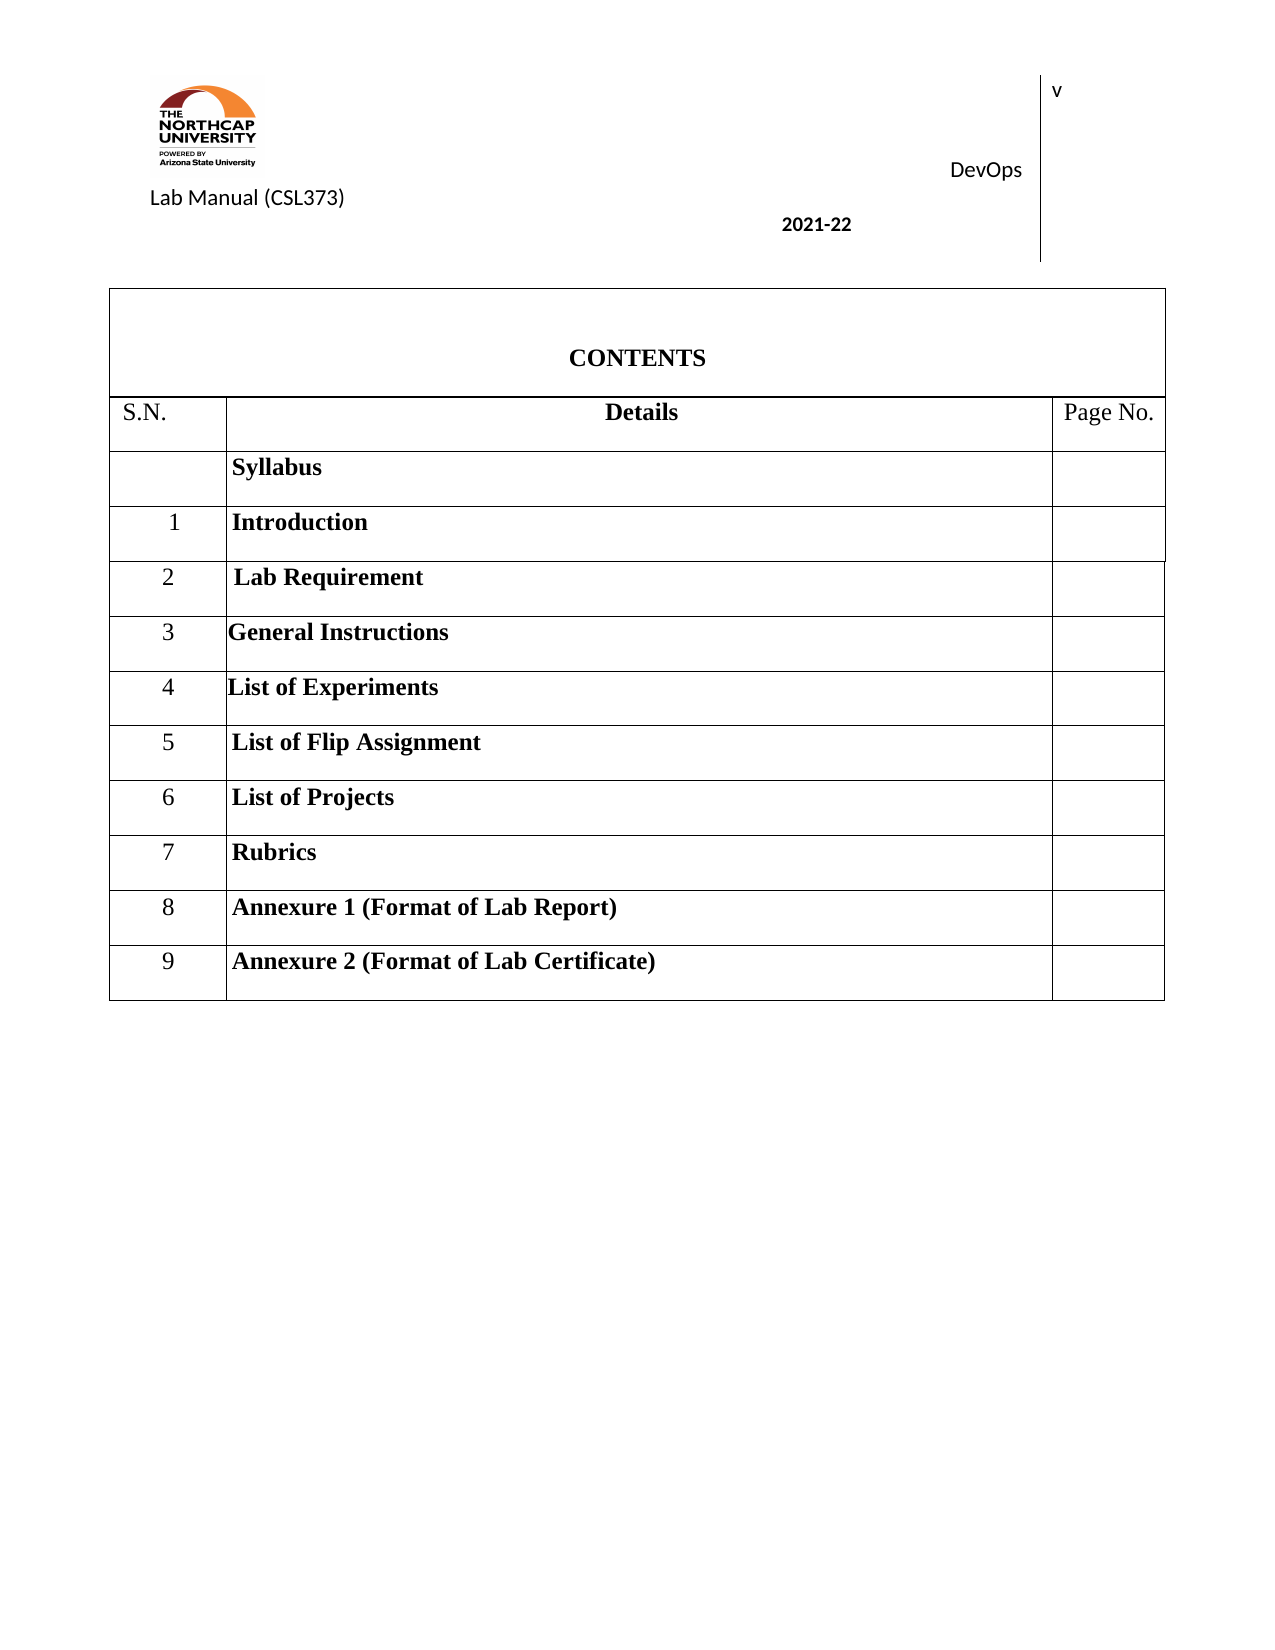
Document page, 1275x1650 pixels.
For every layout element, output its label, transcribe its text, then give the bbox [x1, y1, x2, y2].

table_cell Page No. [1053, 398, 1165, 451]
table_cell Annexure 1 (Format of Lab Report) [227, 891, 1052, 945]
table_cell Details [227, 398, 1052, 451]
table_cell [1053, 562, 1164, 616]
table_cell General Instructions [227, 617, 1052, 671]
table_cell Syllabus [227, 452, 1052, 506]
table_cell 7 [110, 836, 226, 890]
table_cell [1053, 452, 1165, 506]
table_cell [1053, 726, 1164, 780]
table_header CONTENTS [110, 289, 1165, 396]
table_cell [1053, 781, 1164, 835]
table_cell 8 [110, 891, 226, 945]
table_cell [1053, 836, 1164, 890]
table_cell 3 [110, 617, 226, 671]
table_cell [1053, 672, 1164, 725]
table_cell [1053, 617, 1164, 671]
table_cell [1053, 507, 1165, 561]
table_cell List of Flip Assignment [227, 726, 1052, 780]
table_cell List of Projects [227, 781, 1052, 835]
table_cell [1053, 891, 1164, 945]
table_cell Lab Requirement [227, 562, 1052, 616]
picture [150, 75, 266, 178]
table_cell 9 [110, 946, 226, 1000]
table_cell 1 [110, 507, 226, 561]
table_cell Rubrics [227, 836, 1052, 890]
table_cell 6 [110, 781, 226, 835]
table_cell S.N. [110, 398, 226, 451]
table_cell 5 [110, 726, 226, 780]
table_cell 4 [110, 672, 226, 725]
table_cell [1053, 946, 1164, 1000]
table_cell List of Experiments [227, 672, 1052, 725]
table_cell Introduction [227, 507, 1052, 561]
table_cell 2 [110, 562, 226, 616]
table_cell [110, 452, 226, 506]
table_cell Annexure 2 (Format of Lab Certificate) [227, 946, 1052, 1000]
